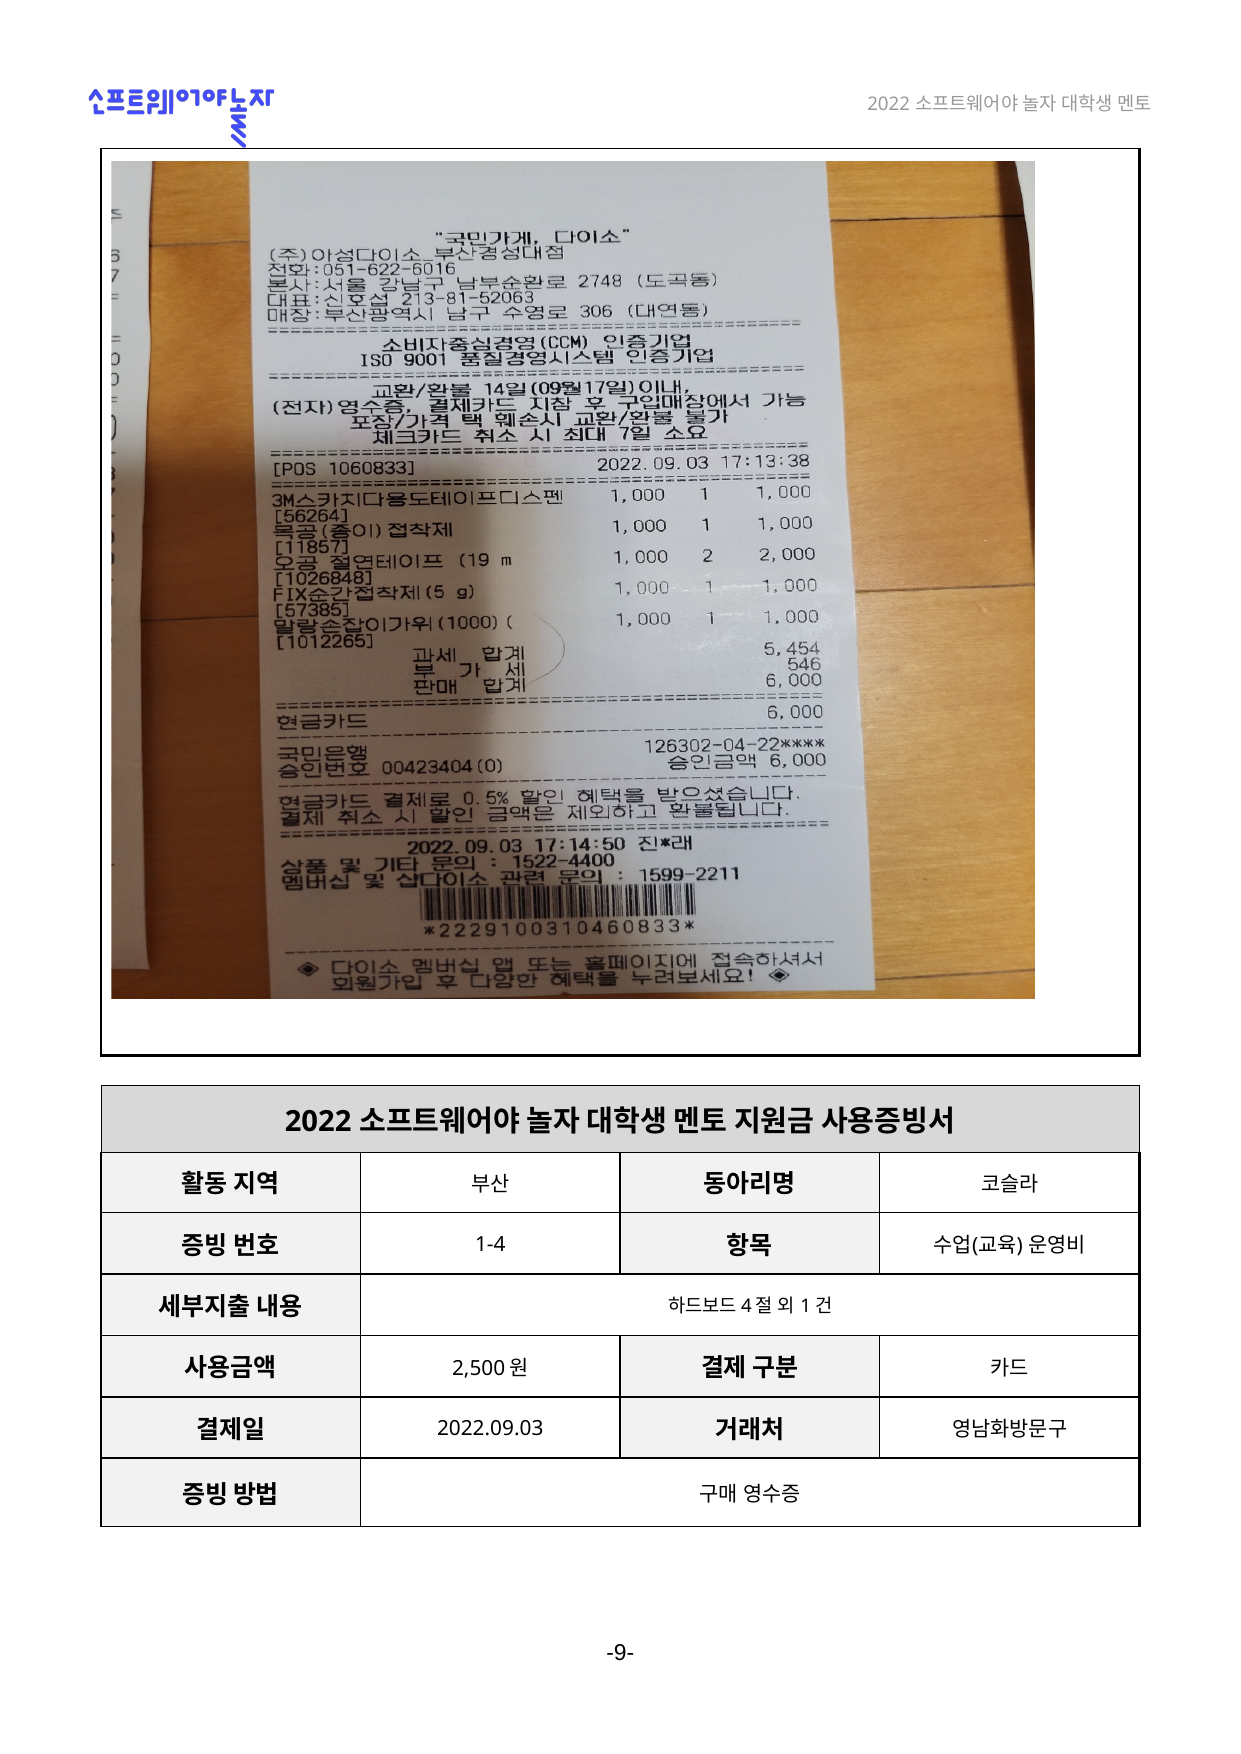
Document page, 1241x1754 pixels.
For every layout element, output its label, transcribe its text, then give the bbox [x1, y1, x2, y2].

picture [88, 88, 275, 148]
table_cell 부산 [361, 1153, 619, 1212]
table_header 2022 소프트웨어야 놀자 대학생 멘토 지원금 사용증빙서 [102, 1086, 1139, 1152]
table_cell 구매 영수증 [361, 1459, 1138, 1526]
table_cell [102, 149, 1138, 1054]
table_cell 2022.09.03 [361, 1398, 619, 1457]
table_cell 동아리명 [621, 1153, 879, 1212]
table_cell 하드보드4절 외 1건 [361, 1275, 1138, 1334]
table_cell 활동 지역 [102, 1153, 360, 1212]
table_cell 증빙 번호 [102, 1213, 360, 1273]
table_cell 코슬라 [880, 1153, 1138, 1212]
table_cell 증빙 방법 [102, 1459, 360, 1526]
table_cell 1-4 [361, 1213, 619, 1273]
table_cell 거래처 [621, 1398, 879, 1457]
table_cell 결제일 [102, 1398, 360, 1457]
picture [111, 161, 1035, 999]
table_cell 카드 [880, 1336, 1138, 1396]
table_cell 영남화방문구 [880, 1398, 1138, 1457]
table_cell 결제 구분 [621, 1336, 879, 1396]
table_cell 2,500원 [361, 1336, 619, 1396]
table_cell 사용금액 [102, 1336, 360, 1396]
table_cell 세부지출 내용 [102, 1275, 360, 1334]
table_cell 수업(교육) 운영비 [880, 1213, 1138, 1273]
table_cell 항목 [621, 1213, 879, 1273]
